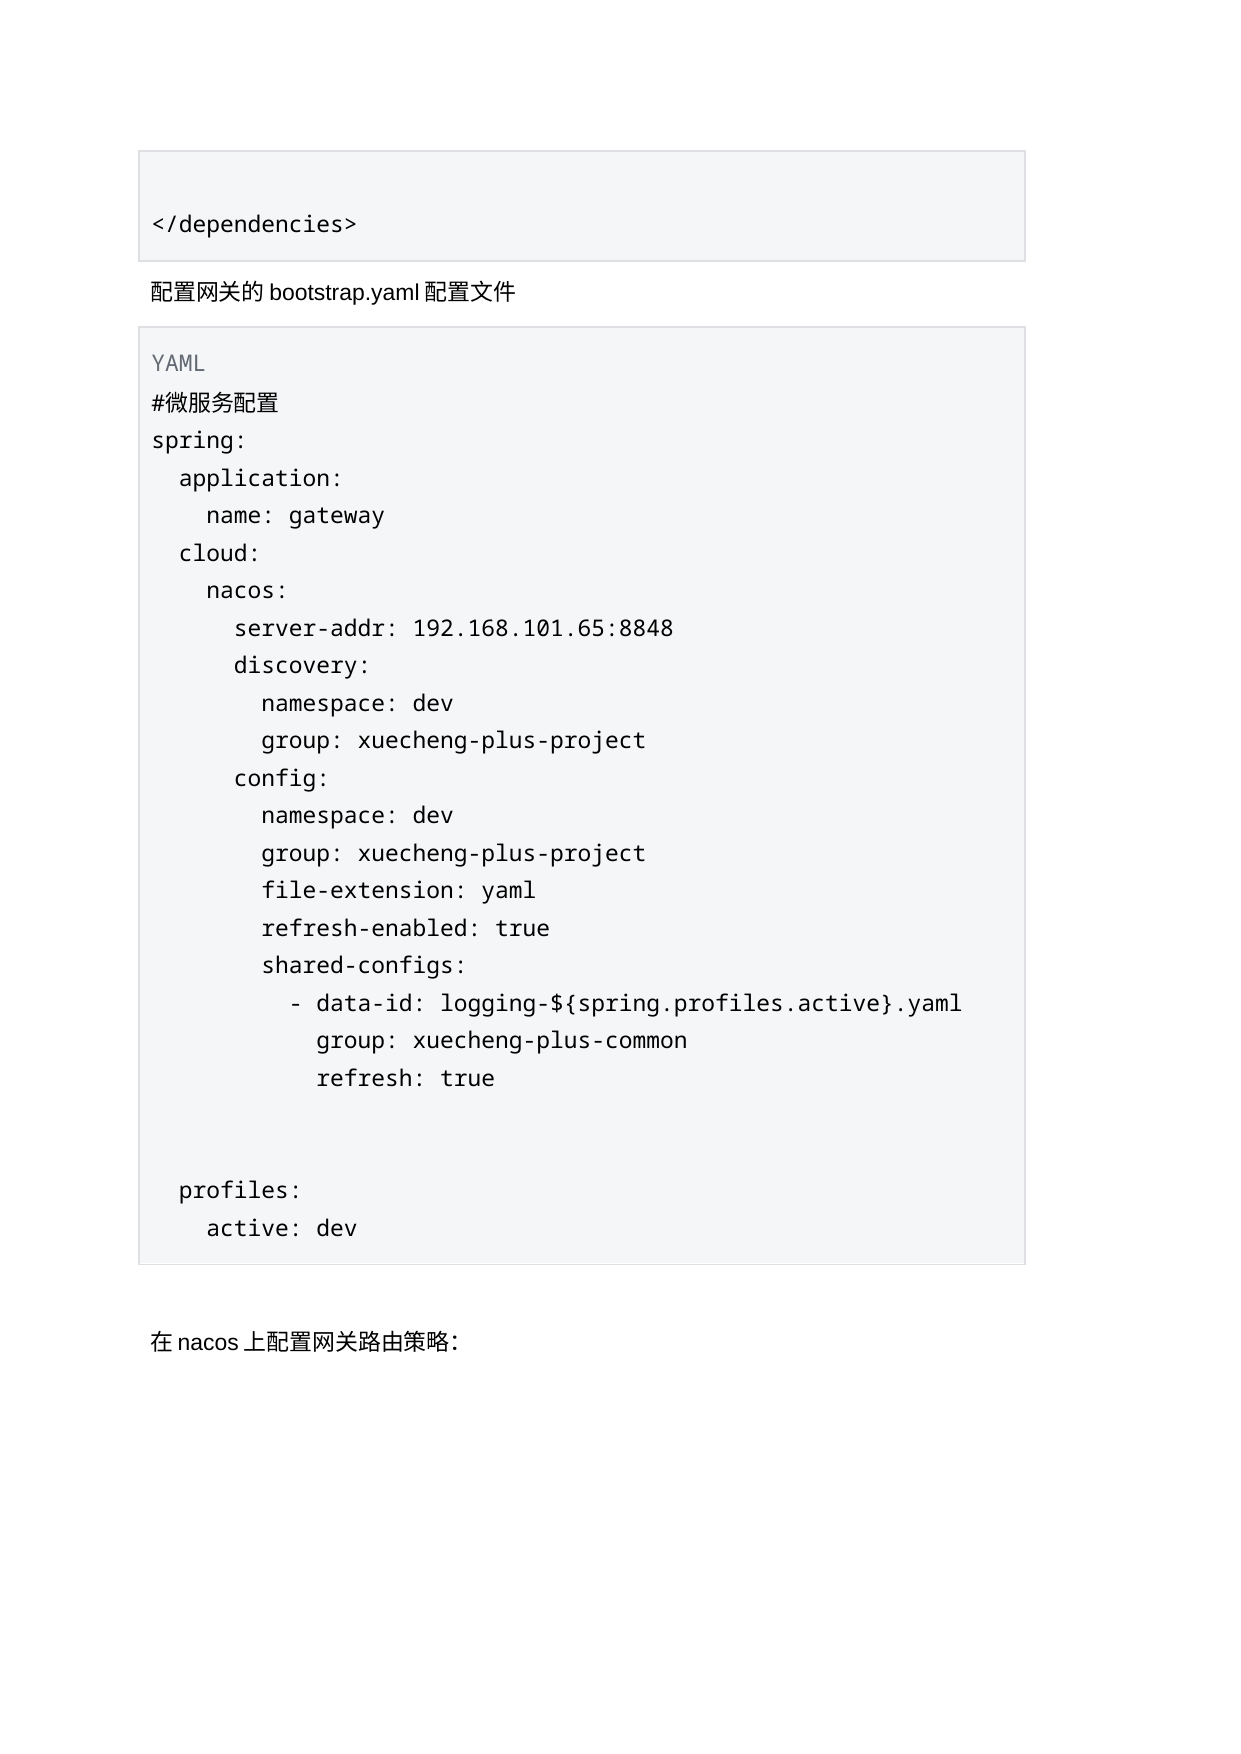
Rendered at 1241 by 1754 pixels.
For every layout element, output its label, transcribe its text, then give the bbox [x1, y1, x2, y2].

text 配置网关的bootstrap.yaml配置文件 [150, 274, 1090, 307]
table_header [140, 152, 1024, 260]
table_header YAML #微服务配置 spring: application: name: gateway cloud: nacos: server-addr: 192.168.101.65:8848 discovery: namespace: dev group: xuecheng-plus-project config: namespace: dev group: xuecheng-plus-project file-extension: yaml refresh-enabled: true shared-configs: - data-id: logging-${spring.profiles.active}.yaml group: xuecheng-plus-common refresh: true profiles: active: dev [140, 328, 1024, 1263]
text 在nacos上配置网关路由策略： [150, 1324, 1090, 1357]
